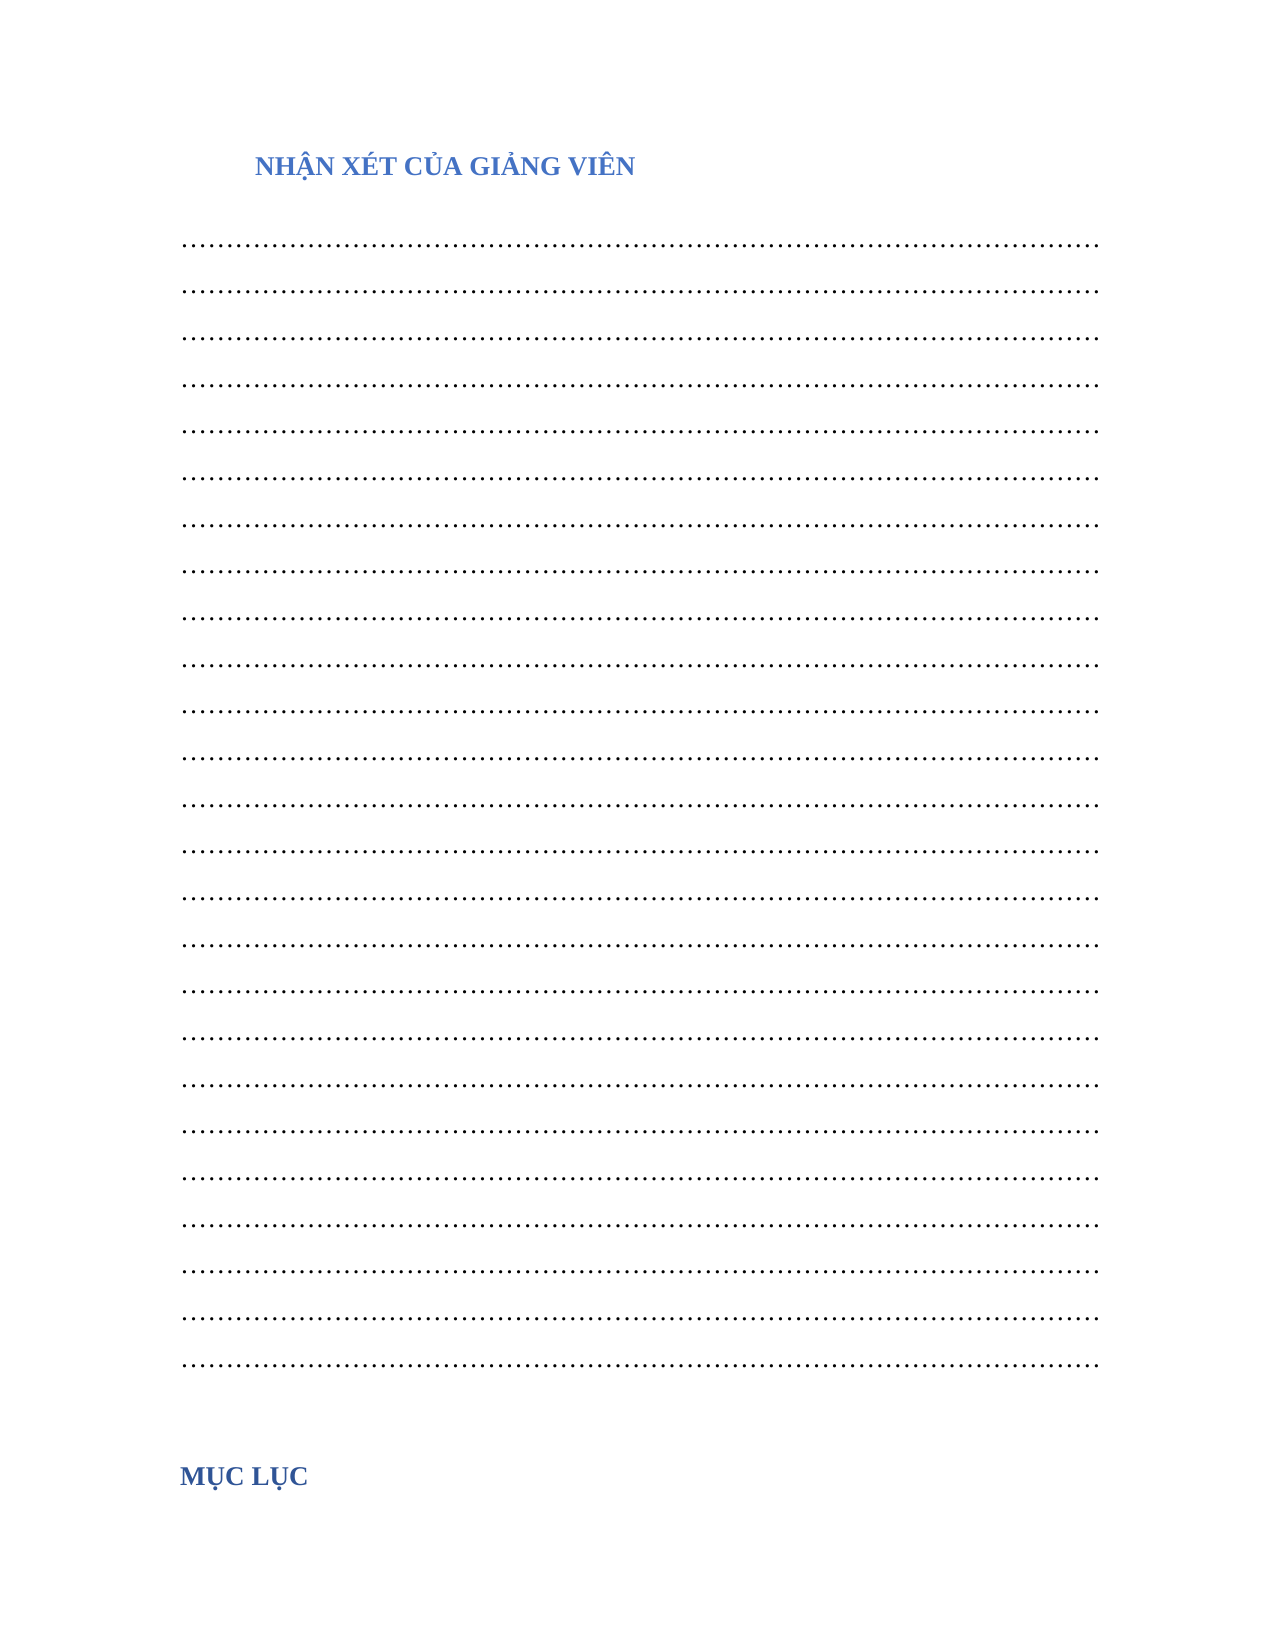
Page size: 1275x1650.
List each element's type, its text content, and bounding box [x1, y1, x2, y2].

text NHẬN XÉT CỦA GIẢNG VIÊN [180, 150, 1125, 181]
text ………………………………………………………………………………………………………………………………………………………………………………………………………………………………………………………………………………………………………………………………………………………………………………………………………………………………………………………………………………………………………………………………………………………………………………………………………………………………………………………………………………………………………………………………………………………………………………………………………………………………………………………………………………………………………………………………………………………………………………………………………………………………………………………………………………………………………………………………………………………………………………………………………………………………………………………………………………………………………………………………………………………………………………………………………………………………………………………………………………………………………………………………………………………………………………………………………………………………………………………………………………………………………………………………………………………………………………………………………………………………………………………………………………………………………………………………………………………………………………………………………………………………………………………………………………………………………………………………………………………………………………………………………………………………………………………………………………………………………………………………………………………… [180, 222, 1125, 1373]
